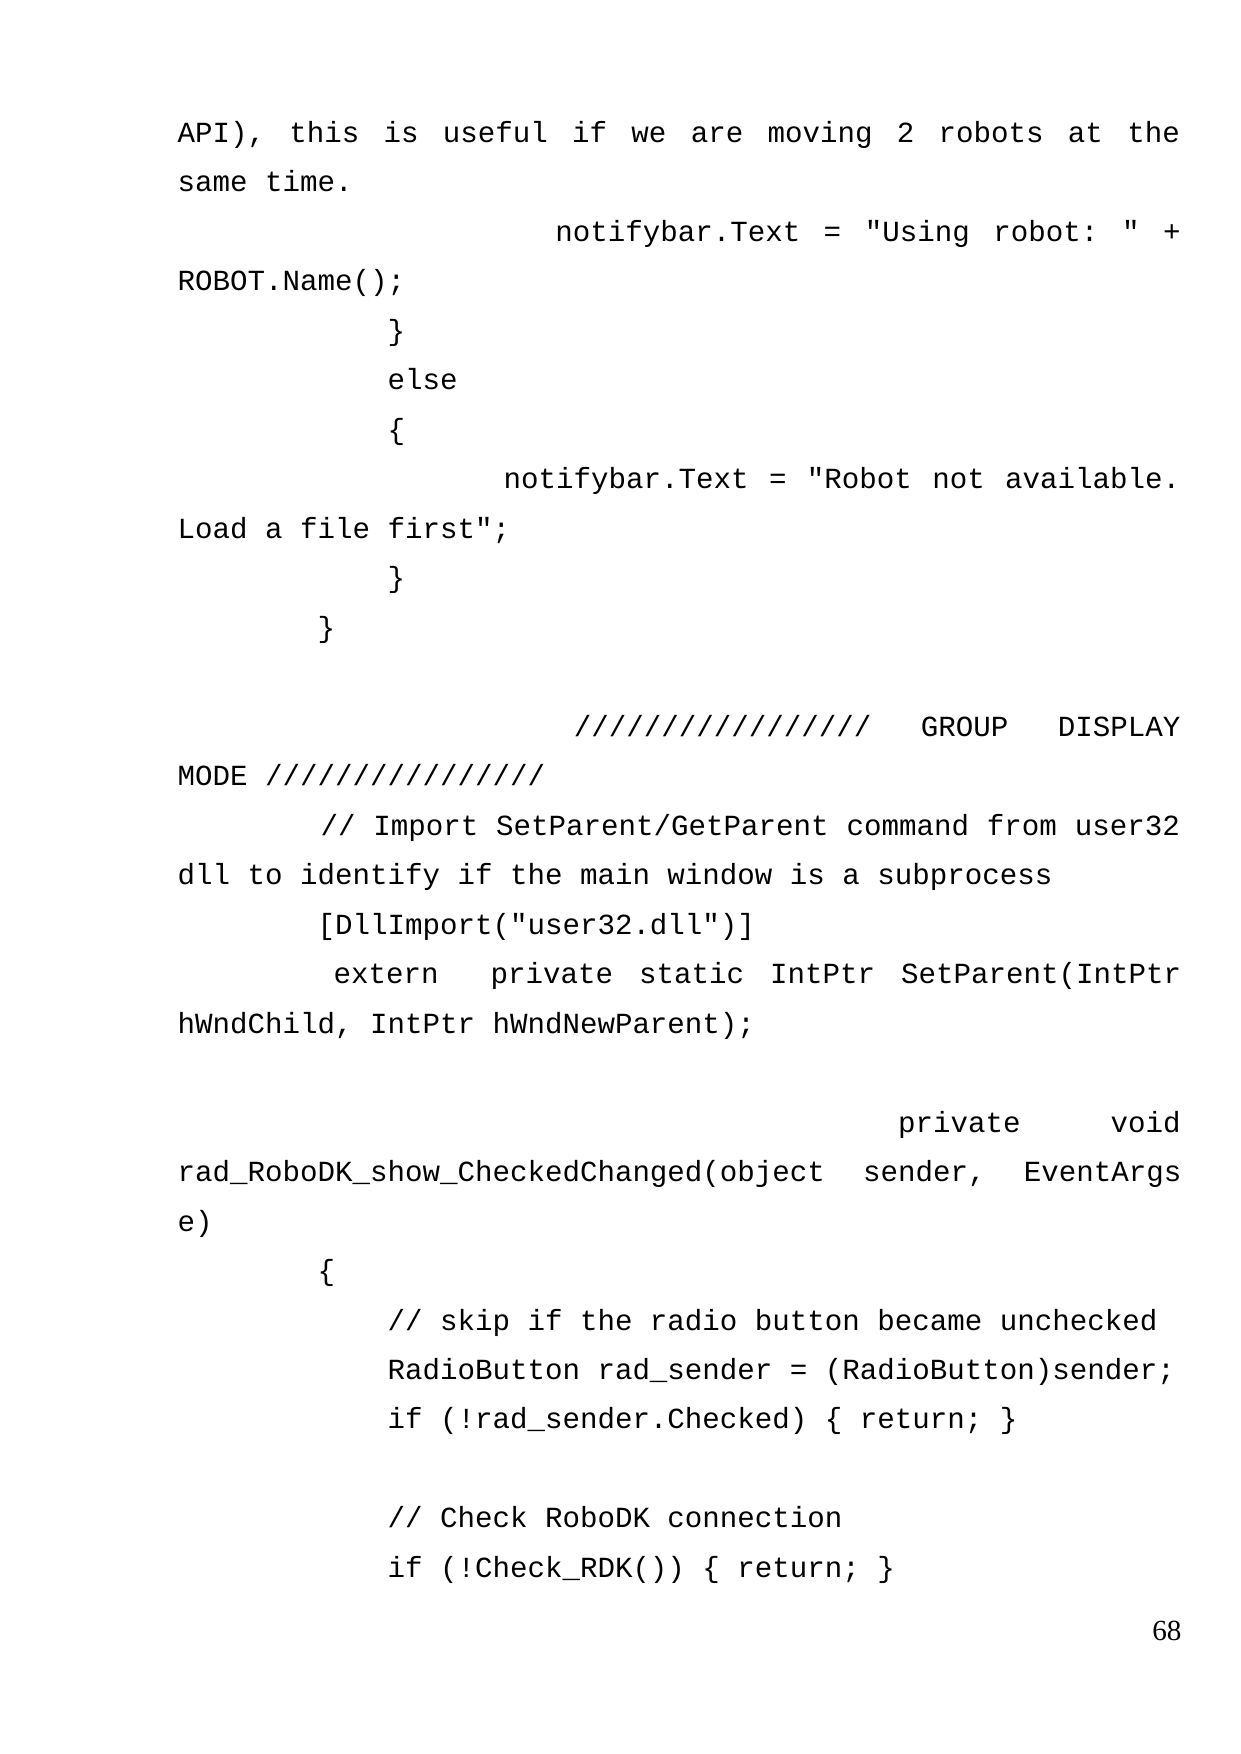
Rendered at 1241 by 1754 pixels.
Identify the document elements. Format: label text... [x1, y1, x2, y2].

text if (!Check_RDK()) { return; } [177, 1553, 1181, 1586]
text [177, 118, 1181, 201]
text } [177, 613, 1181, 646]
text else [177, 366, 1181, 398]
text extern private static IntPtr SetParent(IntPtr hWndChild, IntPtr hWndNewParent); [177, 959, 1181, 1042]
text notifybar.Text = "Robot not available. Load a file first"; [177, 464, 1181, 547]
text private void rad_RoboDK_show_CheckedChanged(object sender, EventArgs e) [177, 1108, 1181, 1240]
text [DllImport("user32.dll")] [177, 910, 1181, 943]
text notifybar.Text = "Using robot: " + ROBOT.Name(); [177, 217, 1181, 299]
text // skip if the radio button became unchecked [177, 1306, 1181, 1339]
text } [177, 563, 1181, 596]
text // Import SetParent/GetParent command from user32 dll to identify if the main window is a subprocess [177, 811, 1181, 893]
text } [177, 316, 1181, 349]
text if (!rad_sender.Checked) { return; } [177, 1404, 1181, 1438]
text // Check RoboDK connection [177, 1503, 1181, 1537]
text { [177, 1256, 1181, 1289]
text ///////////////// GROUP DISPLAY MODE //////////////// [177, 712, 1181, 794]
text { [177, 415, 1181, 448]
text RadioButton rad_sender = (RadioButton)sender; [177, 1355, 1181, 1388]
